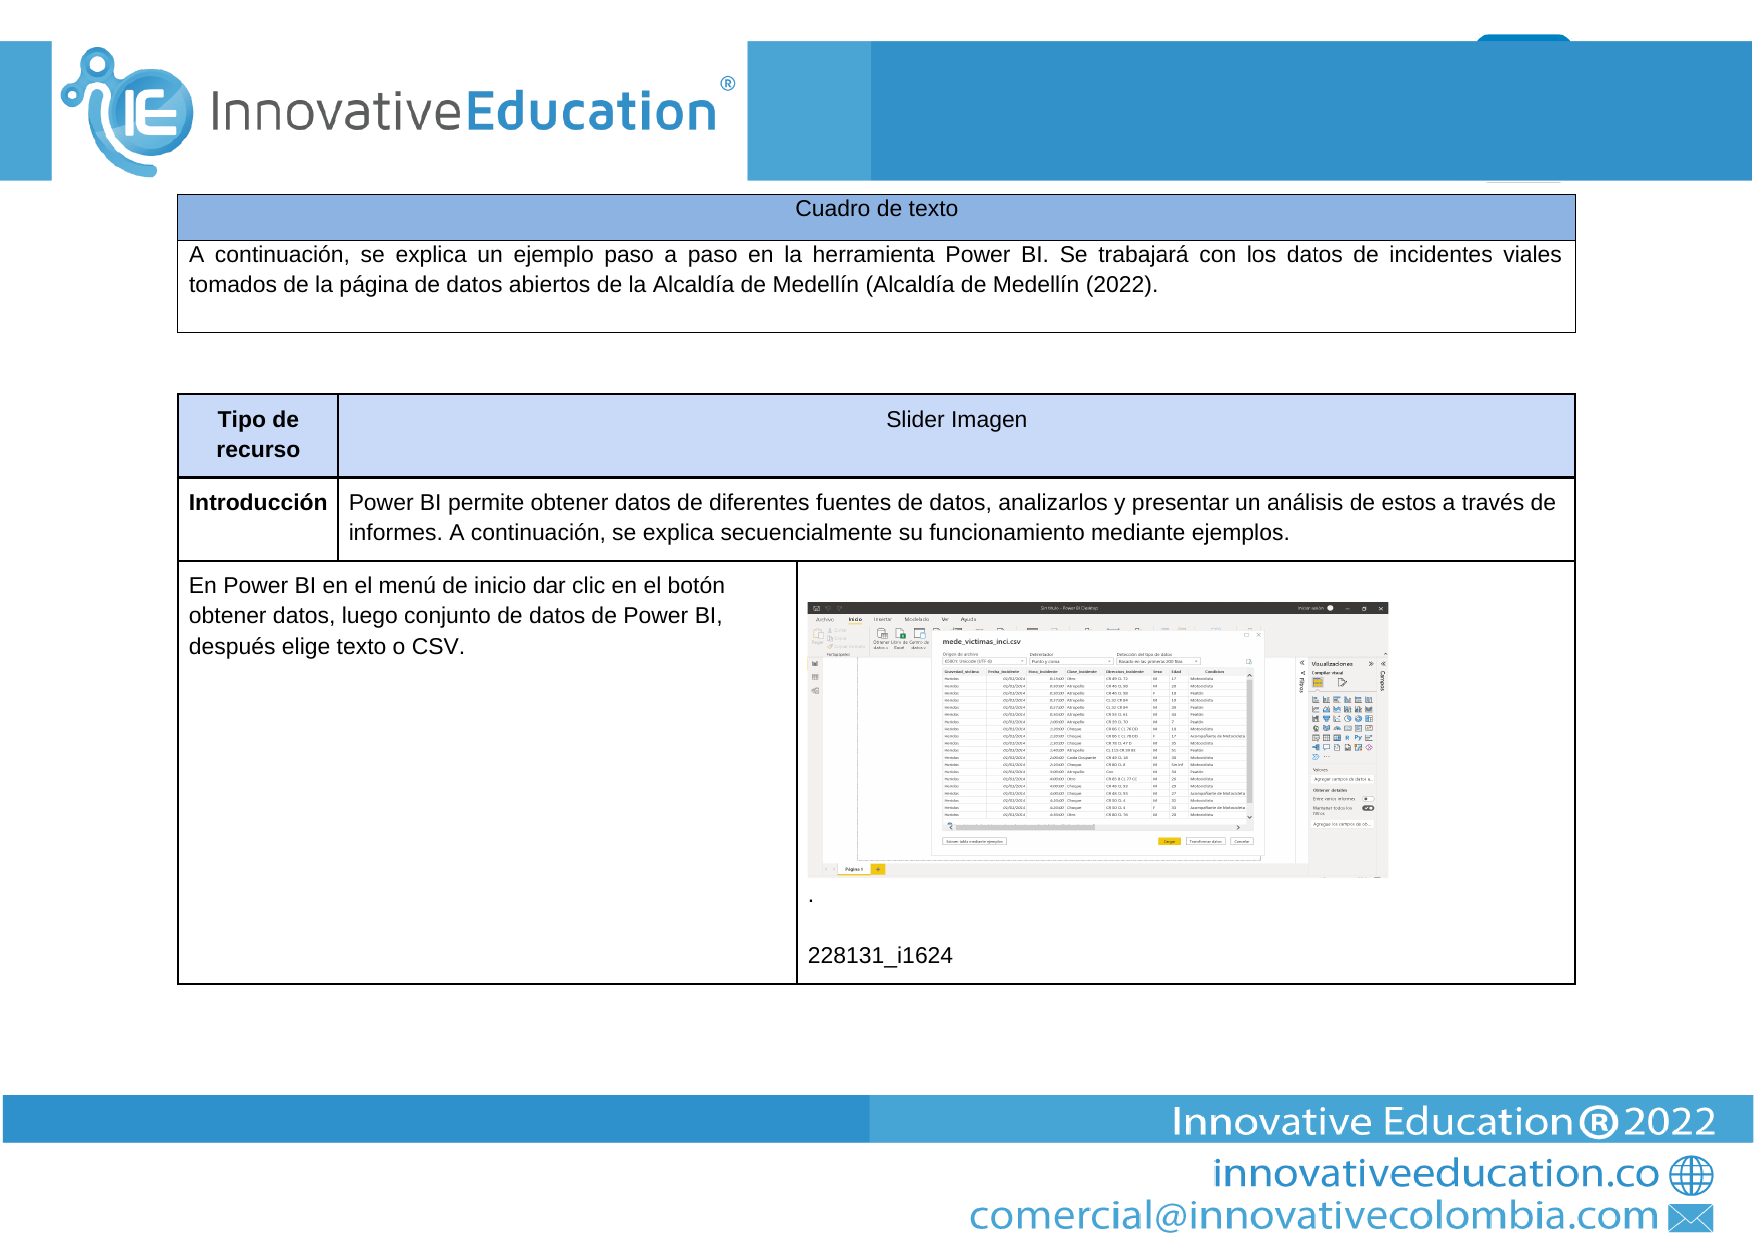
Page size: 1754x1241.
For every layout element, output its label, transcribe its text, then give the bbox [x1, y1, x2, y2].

table_cell Power BI permite obtener datos de diferentes fuentes de datos, analizarlos y presentar un análisis de estos a través de informes. A continuación, se explica secuencialmente su funcionamiento mediante ejemplos. [339, 479, 1574, 560]
table_header Tipo de recurso [179, 395, 337, 476]
table_header Cuadro de texto [178, 195, 1575, 240]
table_cell Introducción [179, 479, 337, 560]
table_cell A continuación, se explica un ejemplo paso a paso en la herramienta Power BI. Se trabajará con los datos de incidentes viales tomados de la página de datos abiertos de la Alcaldía de Medellín (Alcaldía de Medellín (2022). [178, 241, 1575, 332]
picture [807, 602, 1389, 878]
picture [2, 1093, 1754, 1239]
table_header Slider Imagen [339, 395, 1574, 476]
table_cell En Power BI en el menú de inicio dar clic en el botón obtener datos, luego conjunto de datos de Power BI, después elige texto o CSV. [179, 562, 796, 982]
picture [0, 28, 1752, 194]
table_cell . 228131_i1624 [798, 562, 1574, 982]
